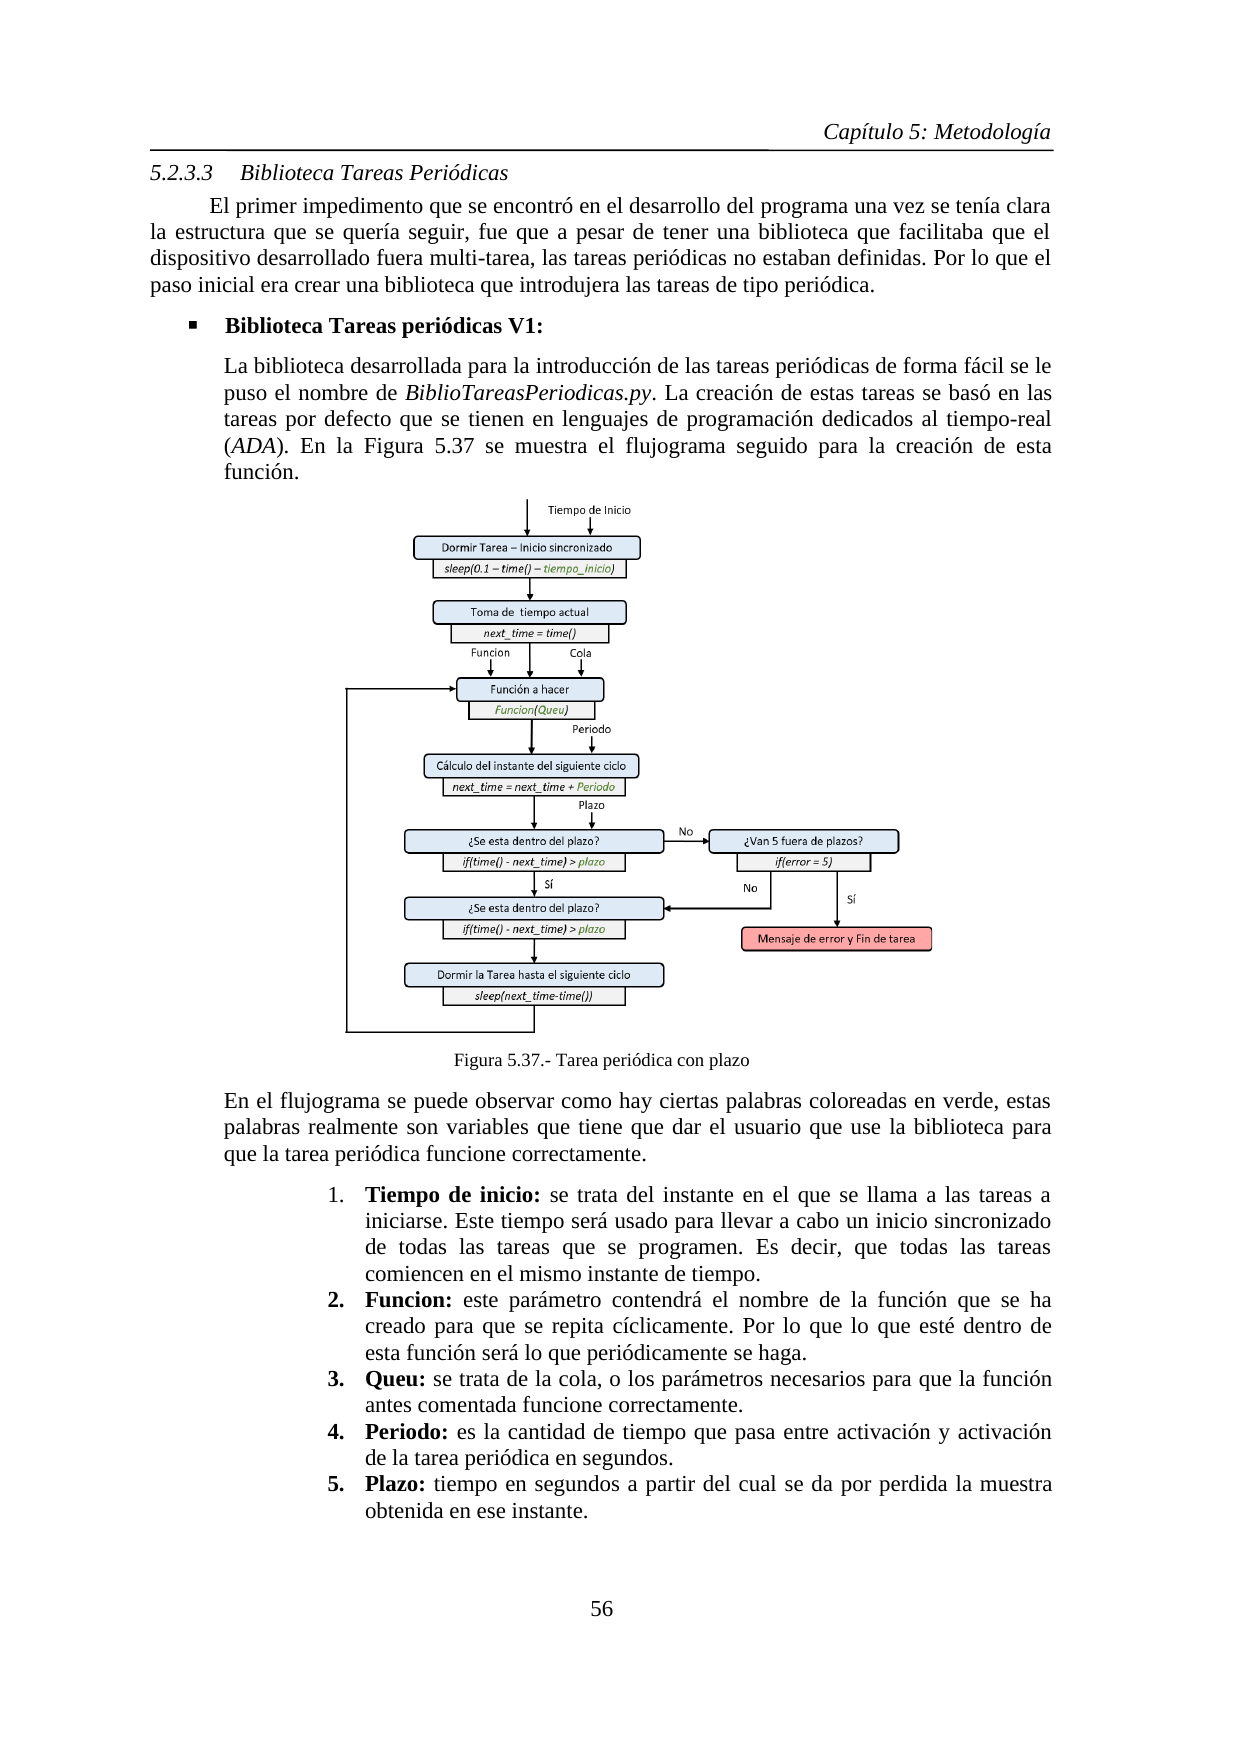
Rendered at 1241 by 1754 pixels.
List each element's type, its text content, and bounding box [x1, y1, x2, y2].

list Queu: se trata de la cola, o los parámetros necesarios para que la función antes comentada funcione correctamente. [327, 1365, 1053, 1418]
list Biblioteca Tareas periódicas V1: [187, 312, 1053, 338]
text En el flujograma se puede observar como hay ciertas palabras coloreadas en verde, estas palabras realmente son variables que tiene que dar el usuario que use la biblioteca para que la tarea periódica funcione correctamente. [224, 1087, 1053, 1166]
list Funcion: este parámetro contendrá el nombre de la función que se ha creado para que se repita cíclicamente. Por lo que lo que esté dentro de esta función será lo que periódicamente se haga. [327, 1286, 1053, 1365]
picture [344, 498, 933, 1034]
list Tiempo de inicio: se trata del instante en el que se llama a las tareas a iniciarse. Este tiempo será usado para llevar a cabo un inicio sincronizado de todas las tareas que se programen. Es decir, que todas las tareas comiencen en el mismo instante de tiempo. [327, 1181, 1053, 1286]
list Periodo: es la cantidad de tiempo que pasa entre activación y activación de la tarea periódica en segundos. [327, 1418, 1053, 1471]
text El primer impedimento que se encontró en el desarrollo del programa una vez se tenía clara la estructura que se quería seguir, fue que a pesar de tener una biblioteca que facilitaba que el dispositivo desarrollado fuera multi-tarea, las tareas periódicas no estaban definidas. Por lo que el paso inicial era crear una biblioteca que introdujera las tareas de tipo periódica. [150, 192, 1053, 297]
subtitle Biblioteca Tareas Periódicas [150, 159, 1053, 185]
list Plazo: tiempo en segundos a partir del cual se da por perdida la muestra obtenida en ese instante. [327, 1471, 1053, 1523]
